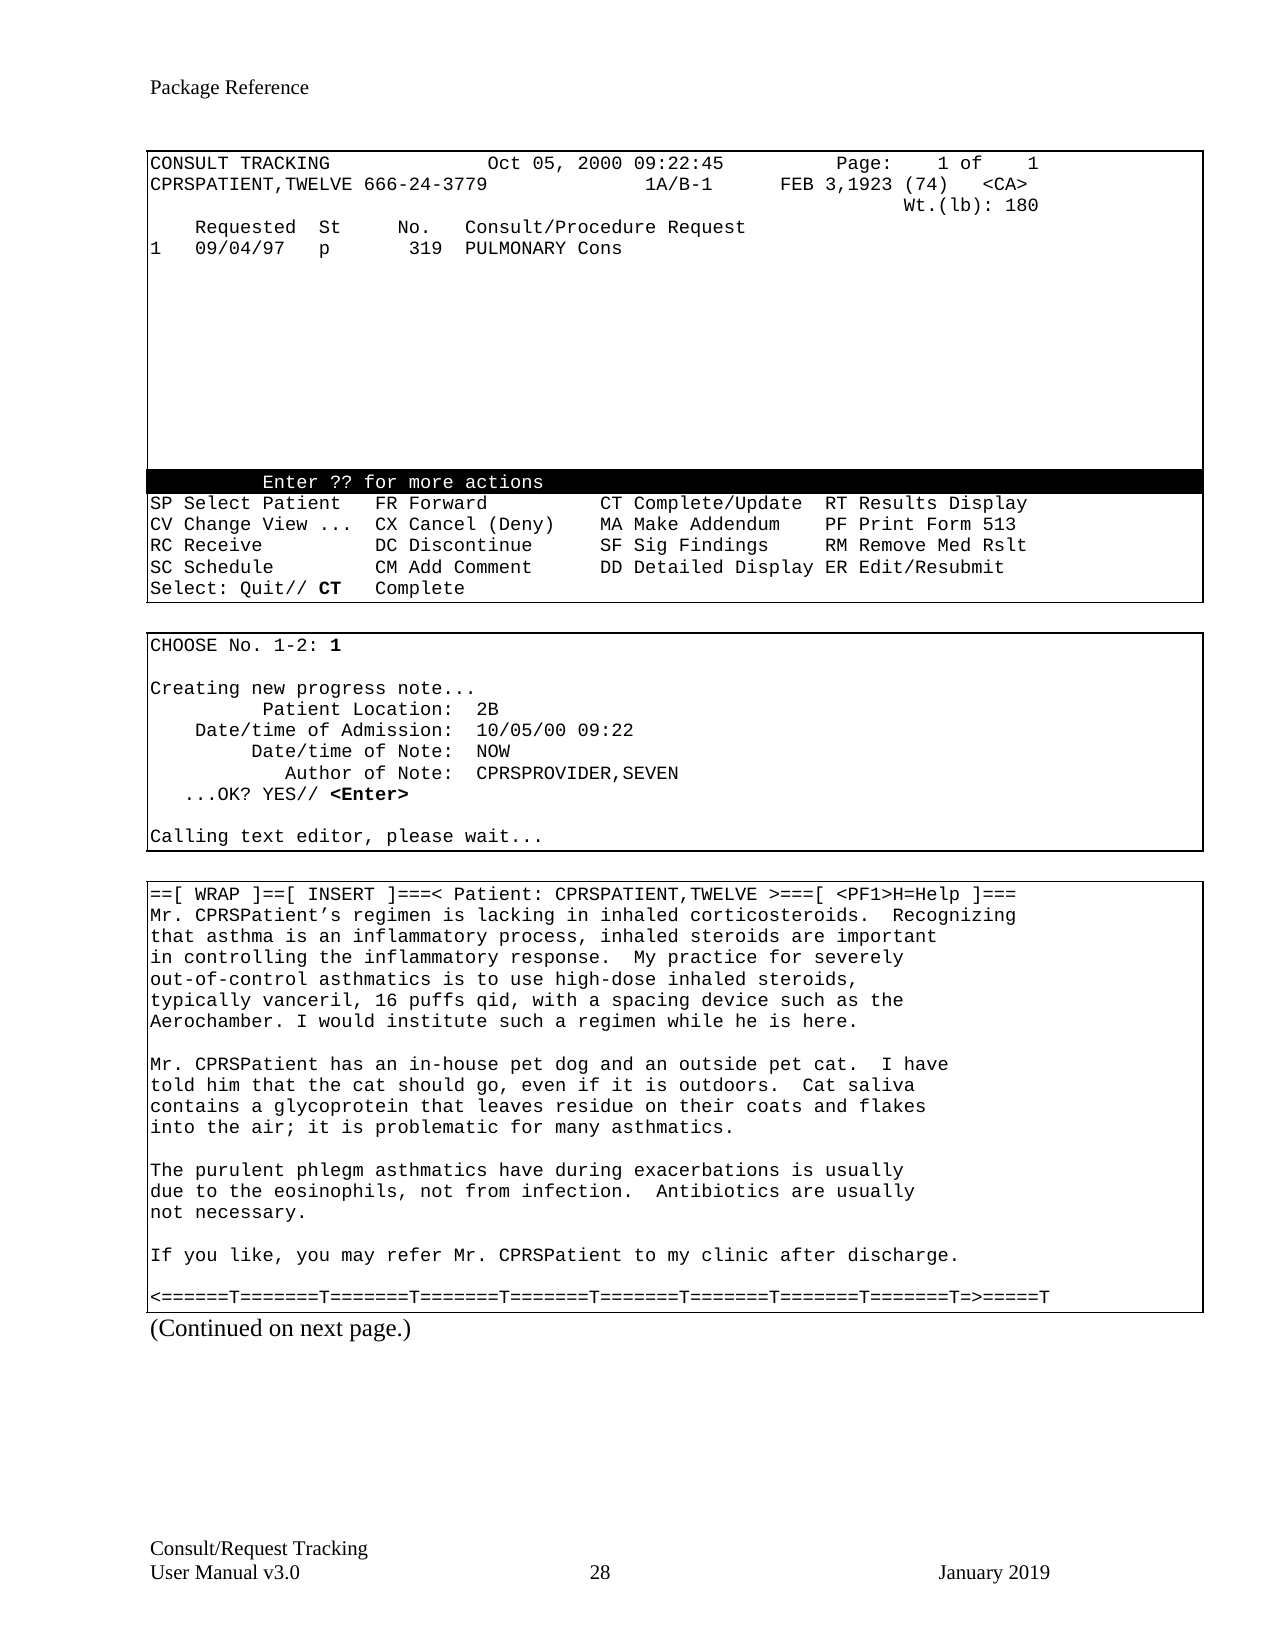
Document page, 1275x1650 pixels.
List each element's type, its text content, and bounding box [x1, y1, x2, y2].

text contains a glycoprotein that leaves residue on their coats and flakes [148, 1093, 1202, 1114]
text Wt.(lb): 180 [148, 192, 1202, 214]
text CHOOSE No. 1-2: 1 [148, 634, 1202, 657]
text in controlling the inflammatory response. My practice for severely [148, 944, 1202, 966]
text Requested St No. Consult/Procedure Request [148, 214, 1202, 235]
text Select: Quit// CT Complete [148, 575, 1202, 602]
text 1 09/04/97 p 319 PULMONARY Cons [148, 235, 1202, 260]
text not necessary. [148, 1199, 1202, 1224]
text CONSULT TRACKING Oct 05, 2000 09:22:45 Page: 1 of 1 [148, 152, 1202, 171]
text CPRSPATIENT,TWELVE 666-24-3779 1A/B-1 FEB 3,1923 (74) <CA> [148, 171, 1202, 192]
text out-of-control asthmatics is to use high-dose inhaled steroids, [148, 966, 1202, 987]
text (Continued on next page.) [150, 1313, 1125, 1342]
text Mr. CPRSPatient has an in-house pet dog and an outside pet cat. I have [148, 1051, 1202, 1072]
text Aerochamber. I would institute such a regimen while he is here. [148, 1008, 1202, 1033]
text Calling text editor, please wait... [148, 823, 1202, 850]
text The purulent phlegm asthmatics have during exacerbations is usually [148, 1157, 1202, 1178]
text Enter ?? for more actions [148, 469, 1202, 490]
text into the air; it is problematic for many asthmatics. [148, 1114, 1202, 1139]
text SP Select Patient FR Forward CT Complete/Update RT Results Display [148, 490, 1202, 511]
text ==[ WRAP ]==[ INSERT ]===< Patient: CPRSPATIENT,TWELVE >===[ <PF1>H=Help ]=== [148, 882, 1202, 902]
text that asthma is an inflammatory process, inhaled steroids are important [148, 923, 1202, 944]
text <======T=======T=======T=======T=======T=======T=======T=======T=======T=>=====T [148, 1284, 1202, 1312]
text SC Schedule CM Add Comment DD Detailed Display ER Edit/Resubmit [148, 554, 1202, 575]
text Author of Note: CPRSPROVIDER,SEVEN [148, 760, 1202, 781]
text due to the eosinophils, not from infection. Antibiotics are usually [148, 1178, 1202, 1199]
text Patient Location: 2B [148, 696, 1202, 717]
text Creating new progress note... [148, 675, 1202, 696]
text Date/time of Admission: 10/05/00 09:22 [148, 717, 1202, 738]
text typically vanceril, 16 puffs qid, with a spacing device such as the [148, 987, 1202, 1008]
text Date/time of Note: NOW [148, 738, 1202, 760]
text RC Receive DC Discontinue SF Sig Findings RM Remove Med Rslt [148, 532, 1202, 554]
text If you like, you may refer Mr. CPRSPatient to my clinic after discharge. [148, 1242, 1202, 1267]
text CV Change View ... CX Cancel (Deny) MA Make Addendum PF Print Form 513 [148, 511, 1202, 532]
text Mr. CPRSPatient’s regimen is lacking in inhaled corticosteroids. Recognizing [148, 902, 1202, 923]
text ...OK? YES// <Enter> [148, 781, 1202, 806]
text told him that the cat should go, even if it is outdoors. Cat saliva [148, 1072, 1202, 1093]
